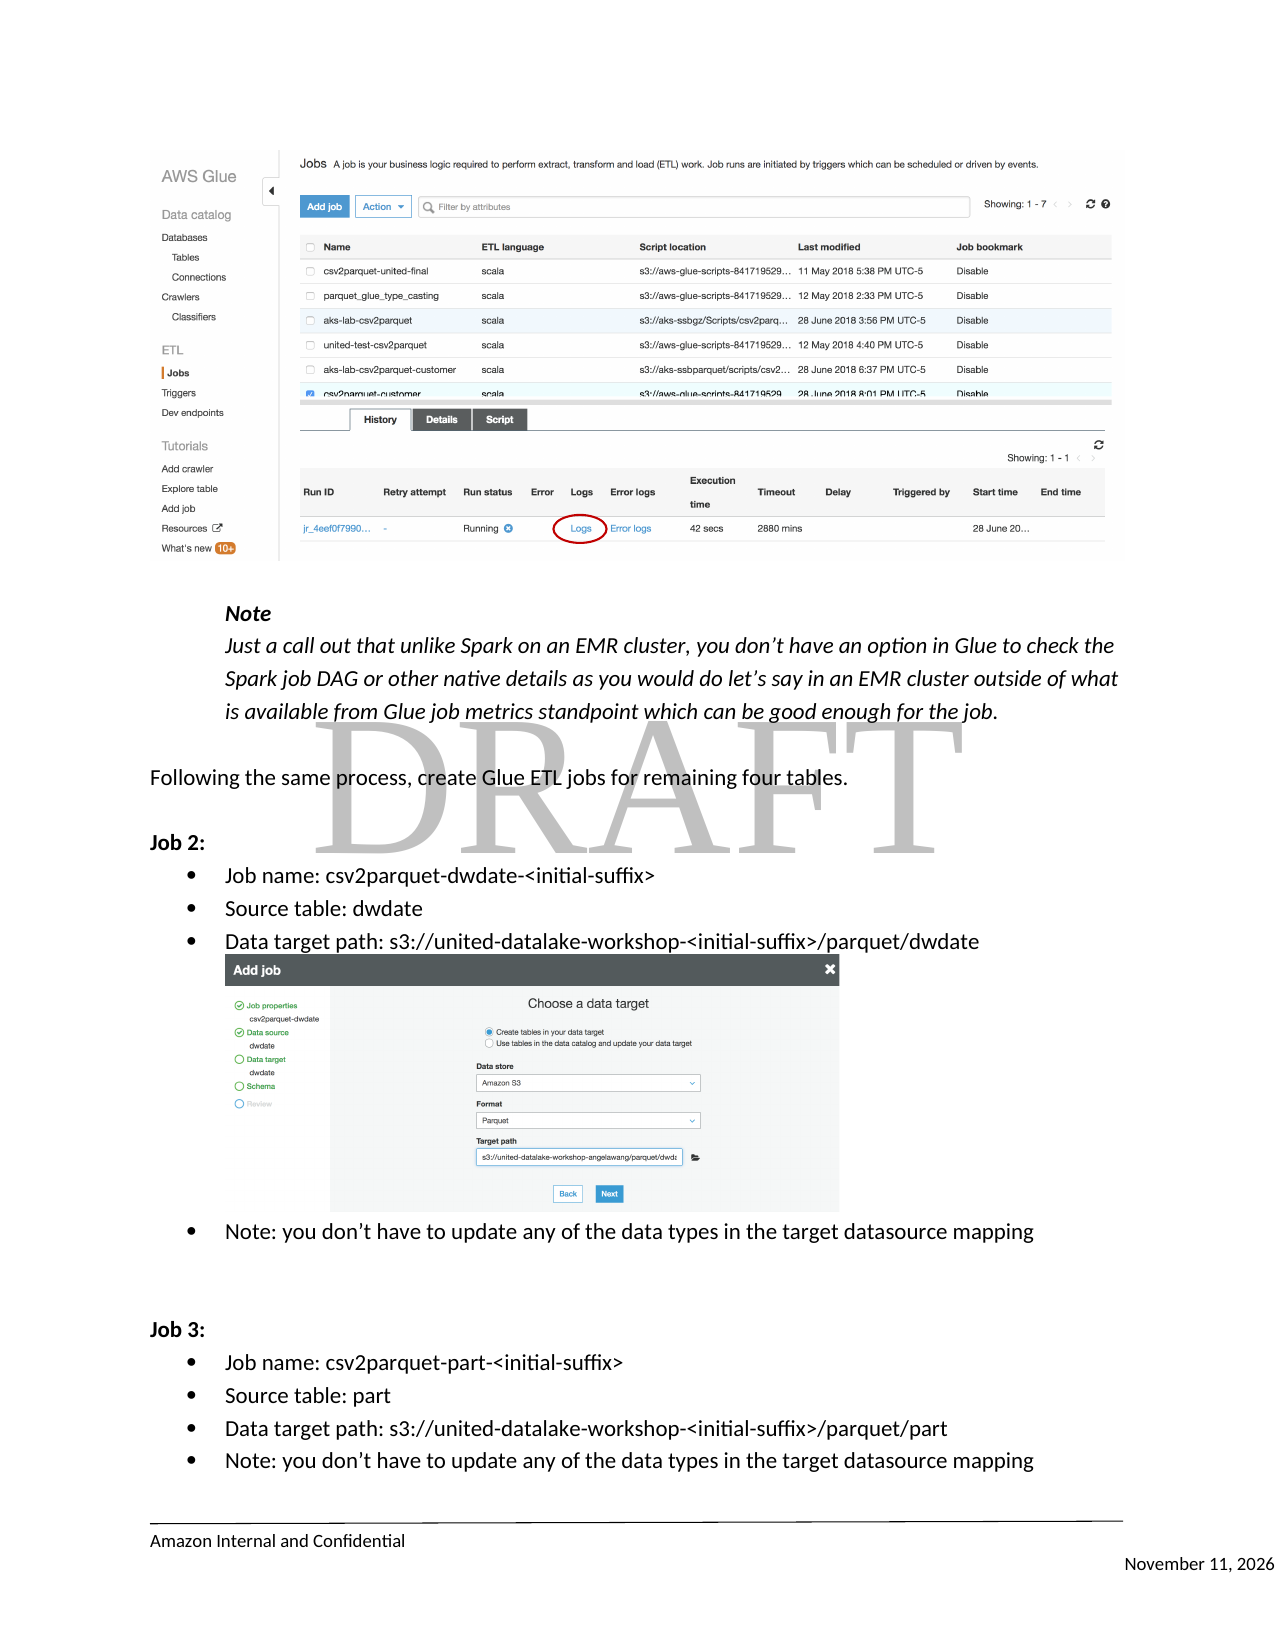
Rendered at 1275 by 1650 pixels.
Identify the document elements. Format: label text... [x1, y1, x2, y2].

text Following the same process, create Glue ETL jobs for remaining four tables. [150, 758, 1125, 791]
list Job name: csv2parquet-dwdate-<initial-suffix> [187, 856, 1125, 889]
list Note: you don’t have to update any of the data types in the target datasource mapping [187, 1212, 1125, 1245]
list Data target path: s3://united-datalake-workshop-<initial-suffix>/parquet/dwdate [187, 922, 1125, 955]
text Just a call out that unlike Spark on an EMR cluster, you don’t have an option in Glue to check the Spark job DAG or other native details as you would do let’s say in an EMR cluster outside of what is available from Glue job metrics standpoint which can be good enough for the job. [225, 627, 1125, 725]
list Note: you don’t have to update any of the data types in the target datasource mapping [187, 1442, 1125, 1474]
text Job 3: [150, 1311, 1125, 1343]
text Job 2: [150, 823, 1125, 856]
list Source table: dwdate [187, 889, 1125, 922]
picture [225, 954, 840, 1212]
list Data target path: s3://united-datalake-workshop-<initial-suffix>/parquet/part [187, 1409, 1125, 1442]
text Note [225, 594, 1125, 627]
list Job name: csv2parquet-part-<initial-suffix> [187, 1343, 1125, 1376]
list Source table: part [187, 1376, 1125, 1409]
picture [150, 150, 1125, 561]
